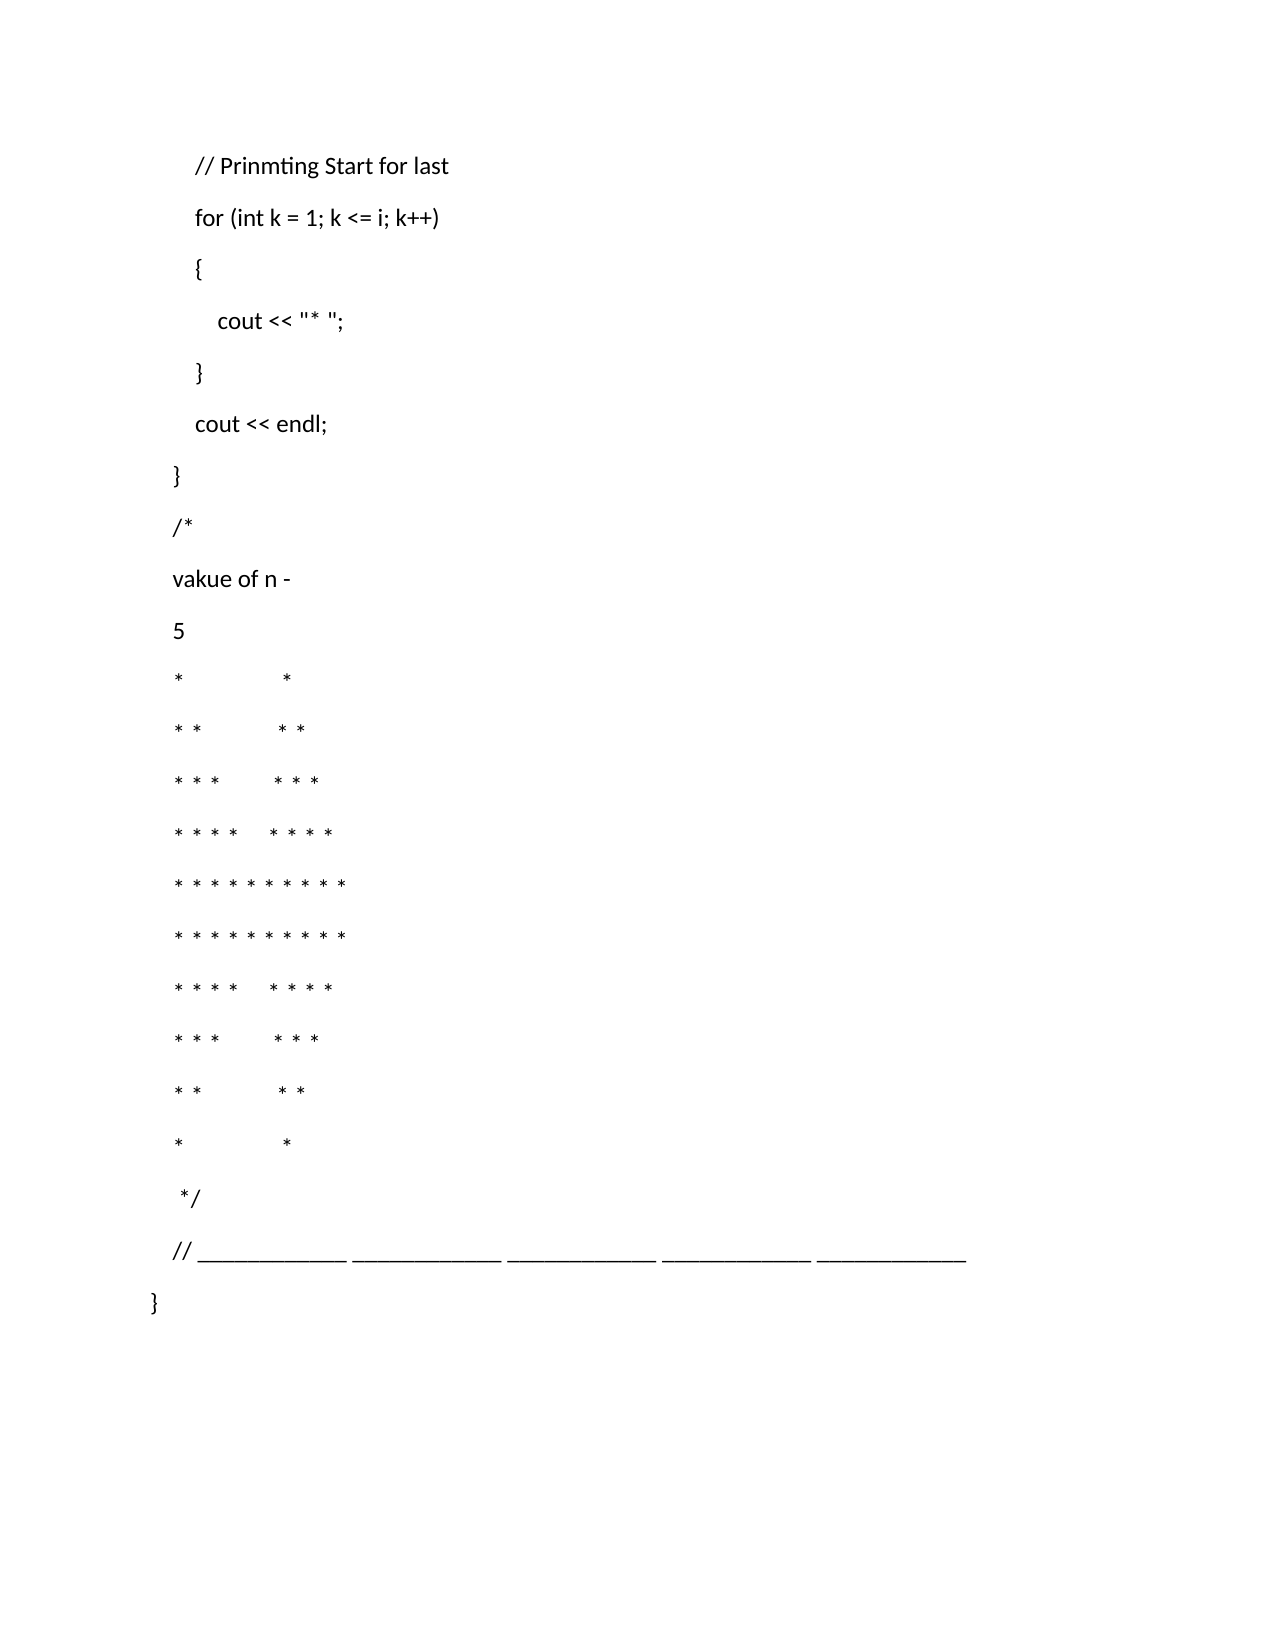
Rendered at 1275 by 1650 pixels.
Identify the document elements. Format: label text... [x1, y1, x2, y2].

text * * * * [150, 718, 1125, 749]
text for (int k = 1; k <= i; k++) [150, 202, 1125, 232]
text */ [150, 1183, 1125, 1214]
text * * [150, 667, 1125, 697]
text * * * * [150, 1080, 1125, 1111]
text } [150, 460, 1125, 491]
text vakue of n - [150, 563, 1125, 594]
text * * * * * * * * [150, 977, 1125, 1007]
text * * * * * * * * [150, 822, 1125, 852]
text // ____________ ____________ ____________ ____________ ____________ [150, 1235, 1125, 1266]
text // Prinmting Start for last [150, 150, 1125, 181]
text /* [150, 512, 1125, 542]
text * * * * * * [150, 770, 1125, 801]
text cout << endl; [150, 408, 1125, 439]
text * * * * * * * * * * [150, 873, 1125, 904]
text * * [150, 1132, 1125, 1162]
text } [150, 357, 1125, 387]
text * * * * * * [150, 1028, 1125, 1059]
text cout << "* "; [150, 305, 1125, 336]
text } [150, 1287, 1125, 1317]
text * * * * * * * * * * [150, 925, 1125, 956]
text { [150, 253, 1125, 284]
text 5 [150, 615, 1125, 646]
